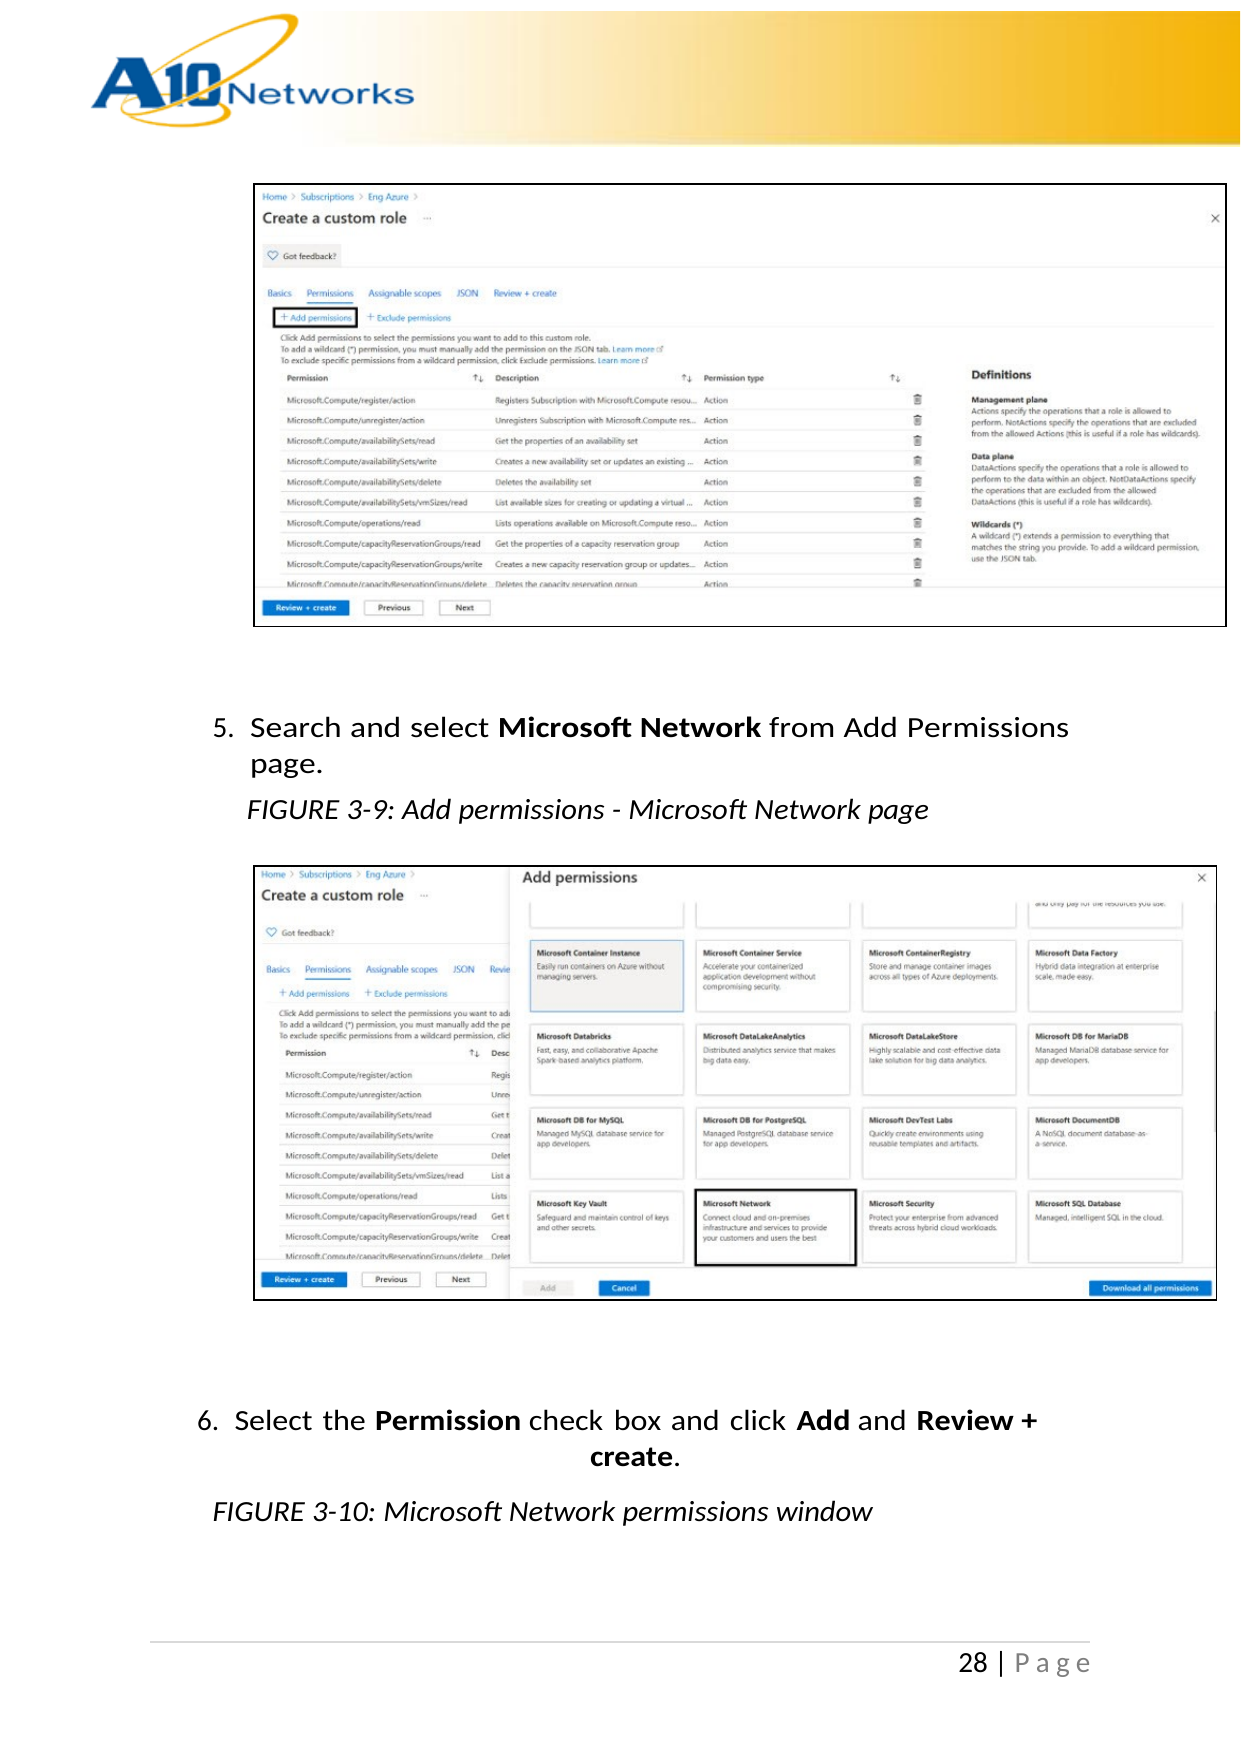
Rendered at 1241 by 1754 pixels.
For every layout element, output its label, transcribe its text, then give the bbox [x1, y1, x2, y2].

text FIGURE 3-10: Microsoft Network permissions window [212, 1493, 1090, 1529]
list Select the Permission check box and click Add and Review + create. [187, 1402, 1046, 1474]
text FIGURE 3-9: Add permissions - Microsoft Network page [150, 791, 1090, 826]
picture [255, 185, 1225, 622]
picture [255, 867, 1216, 1299]
list Search and select Microsoft Network from Add Permissions page. [212, 709, 1090, 780]
picture [0, 11, 1241, 147]
